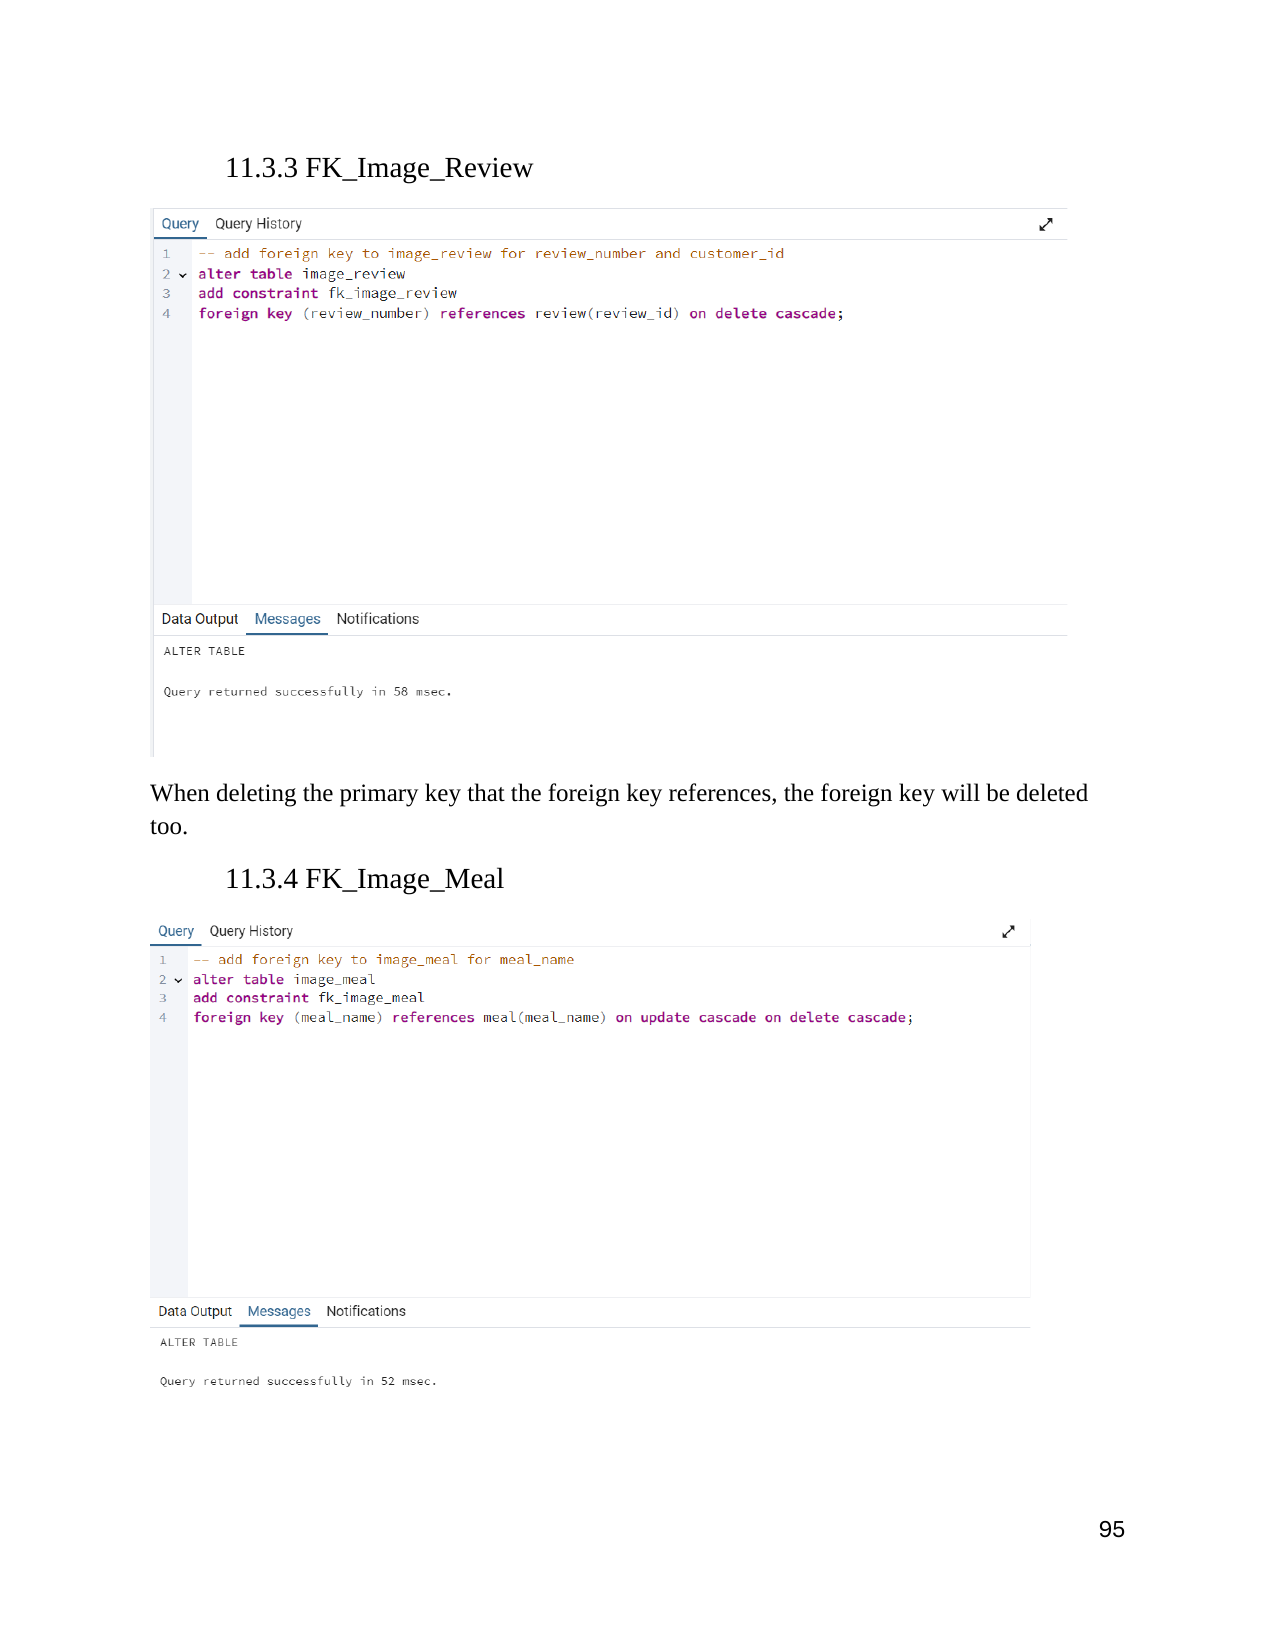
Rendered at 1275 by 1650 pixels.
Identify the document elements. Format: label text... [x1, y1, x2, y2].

subtitle 11.3.4 FK_Image_Meal [225, 861, 1125, 894]
text When deleting the primary key that the foreign key references, the foreign key will be deleted too. [150, 778, 1125, 840]
picture [150, 919, 1031, 1404]
picture [150, 208, 1068, 757]
subtitle 11.3.3 FK_Image_Review [225, 150, 1125, 183]
